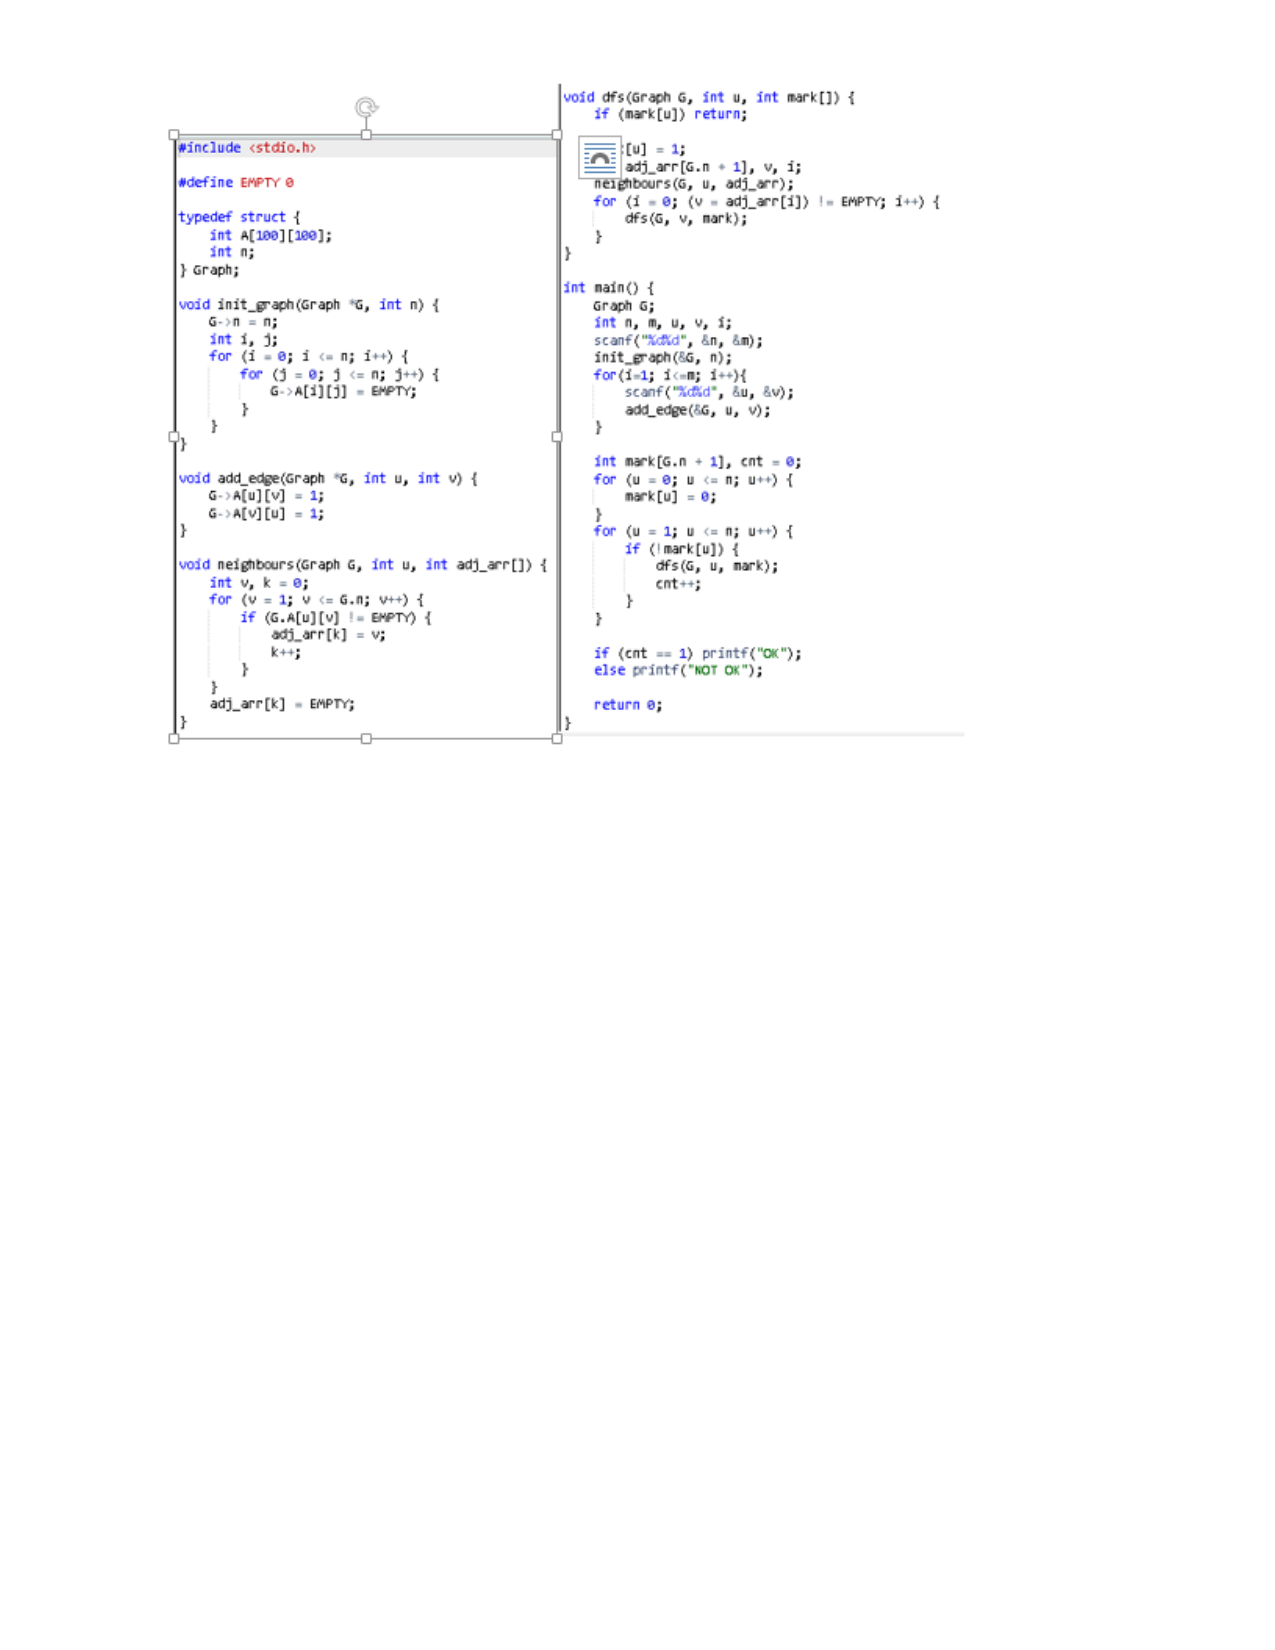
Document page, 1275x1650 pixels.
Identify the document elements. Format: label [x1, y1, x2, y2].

picture [150, 56, 996, 757]
